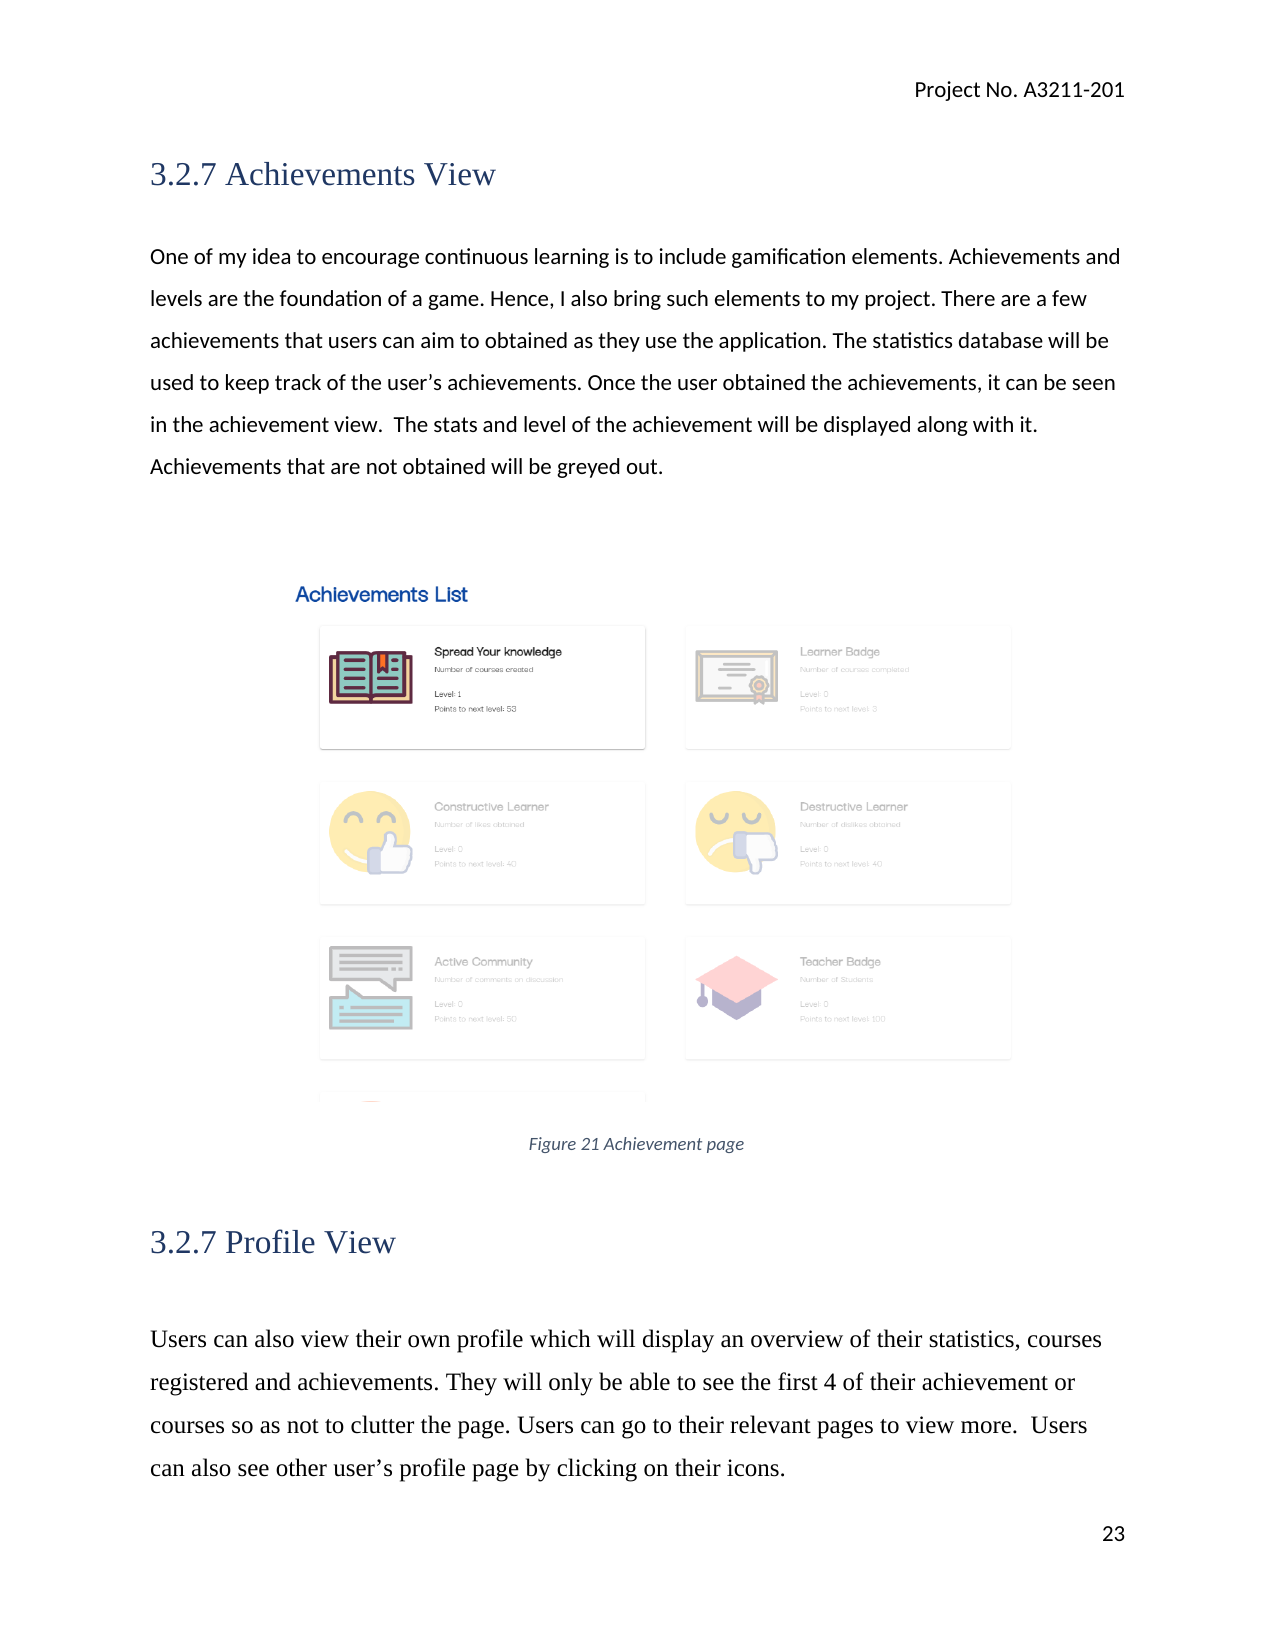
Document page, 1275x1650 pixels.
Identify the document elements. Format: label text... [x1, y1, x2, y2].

text One of my idea to encourage continuous learning is to include gamification elements. Achievements and levels are the foundation of a game. Hence, I also bring such elements to my project. There are a few achievements that users can aim to obtained as they use the application. The statistics database will be used to keep track of the user’s achievements. Once the user obtained the achievements, it can be seen in the achievement view. The stats and level of the achievement will be displayed along with it. Achievements that are not obtained will be greyed out. [150, 242, 1125, 480]
picture [226, 569, 1049, 1102]
text Users can also view their own profile which will display an overview of their statistics, courses registered and achievements. They will only be able to see the first 4 of their achievement or courses so as not to clutter the page. Users can go to their relevant pages to view more. Users can also see other user’s profile page by clicking on their icons. [150, 1324, 1125, 1482]
subtitle 3.2.7 Profile View [150, 1223, 1125, 1261]
subtitle 3.2.7 Achievements View [150, 154, 1125, 192]
